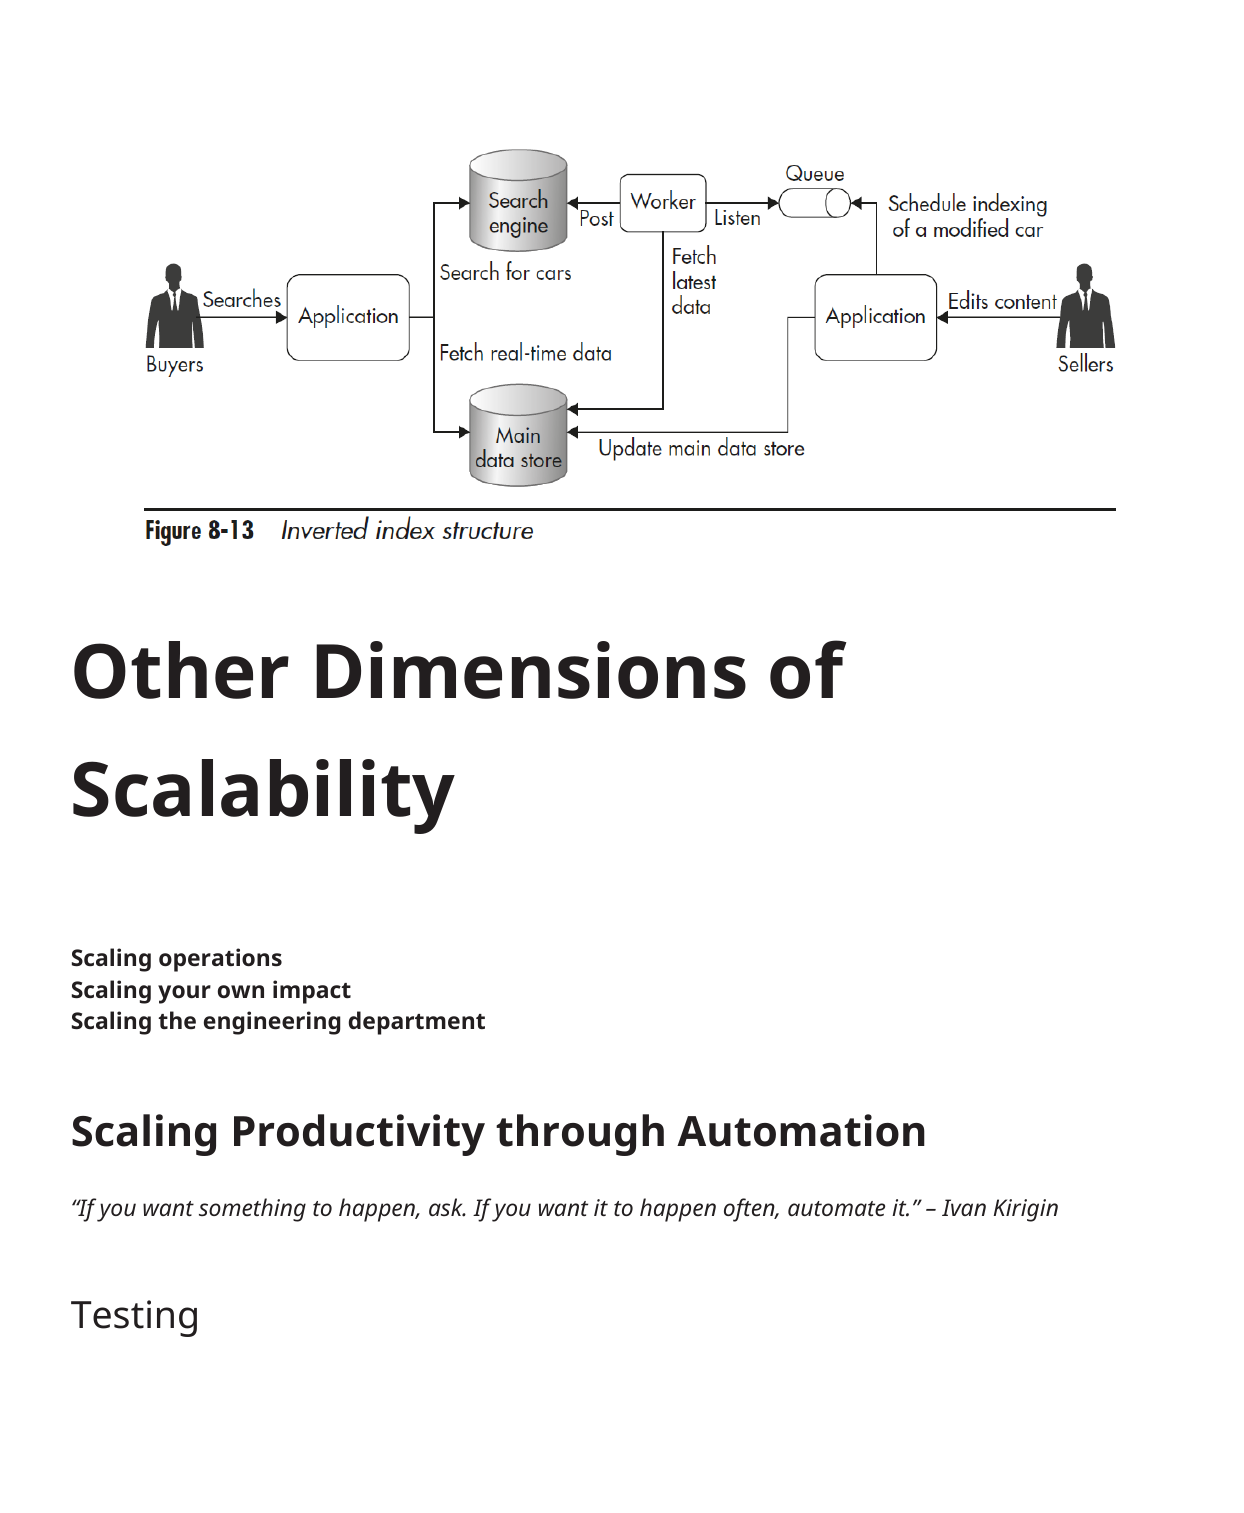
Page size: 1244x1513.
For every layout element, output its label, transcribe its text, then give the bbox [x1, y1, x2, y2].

text Scaling operations [71, 942, 1176, 974]
text Scaling the engineering department [71, 1005, 1176, 1036]
text Scaling Productivity through Automation [71, 1101, 1176, 1158]
text Other Dimensions of Scalability [71, 618, 1176, 838]
text “If you want something to happen, ask. If you want it to happen often, automate it.” – Ivan Kirigin [71, 1192, 1176, 1223]
text Testing [71, 1289, 1176, 1340]
text Scaling your own impact [71, 974, 1176, 1005]
